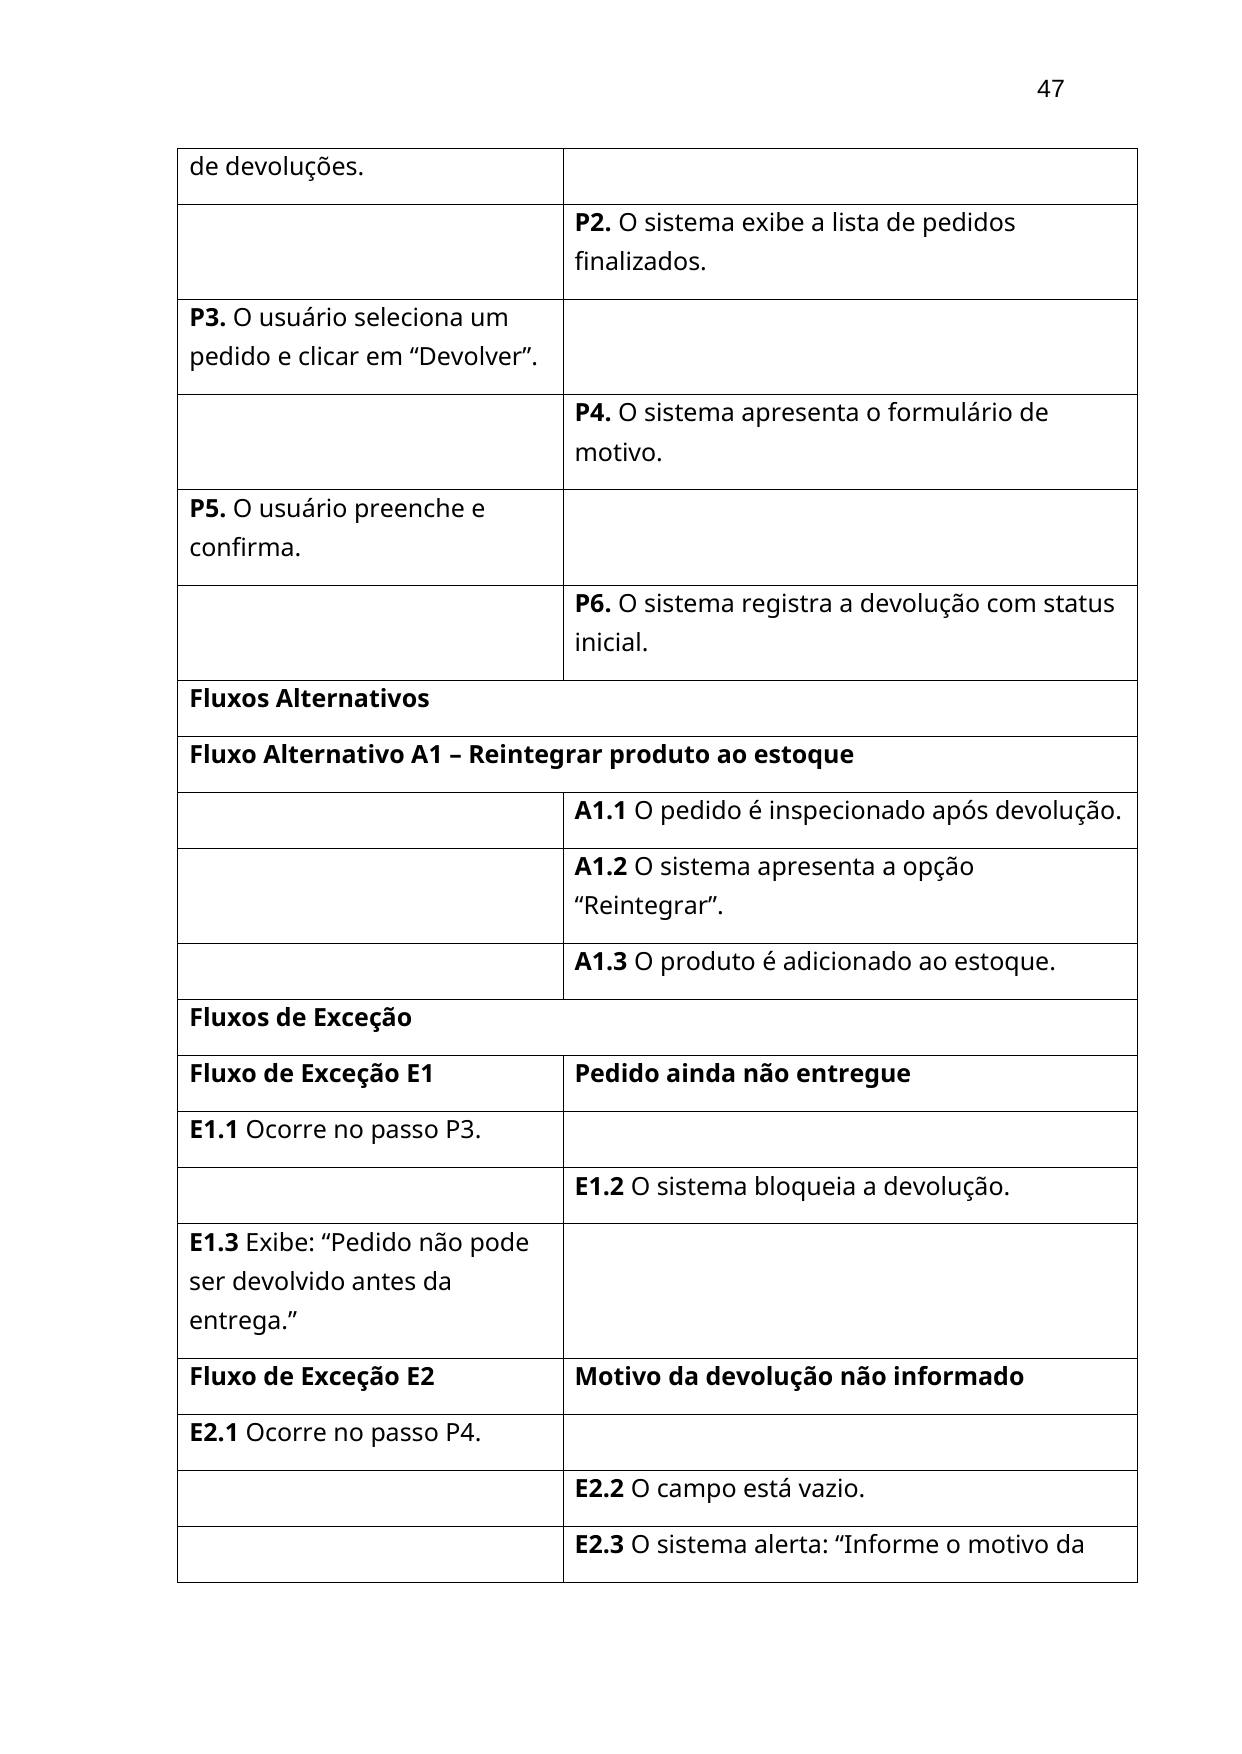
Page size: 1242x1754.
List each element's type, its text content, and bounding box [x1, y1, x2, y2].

table_cell [178, 395, 563, 489]
table_cell Fluxo de Exceção E1 [178, 1056, 563, 1111]
table_cell Motivo da devolução não informado [564, 1359, 1137, 1414]
table_cell Fluxos de Exceção [178, 1000, 1137, 1055]
table_cell P4. O sistema apresenta o formulário de motivo. [564, 395, 1137, 489]
table_cell A1.1 O pedido é inspecionado após devolução. [564, 793, 1137, 848]
table_cell [178, 586, 563, 680]
table_cell [564, 1224, 1137, 1358]
table_cell A1.2 O sistema apresenta a opção “Reintegrar”. [564, 849, 1137, 943]
table_cell P2. O sistema exibe a lista de pedidos finalizados. [564, 205, 1137, 299]
table_cell [564, 300, 1137, 394]
table_cell [564, 1415, 1137, 1470]
table_cell Pedido ainda não entregue [564, 1056, 1137, 1111]
table_cell A1.3 O produto é adicionado ao estoque. [564, 944, 1137, 999]
table_cell Fluxo de Exceção E2 [178, 1359, 563, 1414]
table_cell P6. O sistema registra a devolução com status inicial. [564, 586, 1137, 680]
table_cell [178, 944, 563, 999]
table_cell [178, 149, 563, 204]
table_cell E2.2 O campo está vazio. [564, 1471, 1137, 1526]
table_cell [564, 1527, 1137, 1582]
table_cell P5. O usuário preenche e confirma. [178, 490, 563, 584]
table_cell [178, 849, 563, 943]
table_cell [564, 149, 1137, 204]
table_cell [178, 1527, 563, 1582]
table_cell [564, 1112, 1137, 1167]
table_cell Fluxos Alternativos [178, 681, 1137, 736]
table_cell E2.1 Ocorre no passo P4. [178, 1415, 563, 1470]
table_cell [564, 490, 1137, 584]
table_cell [178, 205, 563, 299]
table_cell Fluxo Alternativo A1 – Reintegrar produto ao estoque [178, 737, 1137, 792]
table_cell [178, 1168, 563, 1223]
table_cell [178, 1471, 563, 1526]
table_cell E1.2 O sistema bloqueia a devolução. [564, 1168, 1137, 1223]
table_cell E1.1 Ocorre no passo P3. [178, 1112, 563, 1167]
table_cell [178, 793, 563, 848]
table_cell P3. O usuário seleciona um pedido e clicar em “Devolver”. [178, 300, 563, 394]
table_cell E1.3 Exibe: “Pedido não pode ser devolvido antes da entrega.” [178, 1224, 563, 1358]
